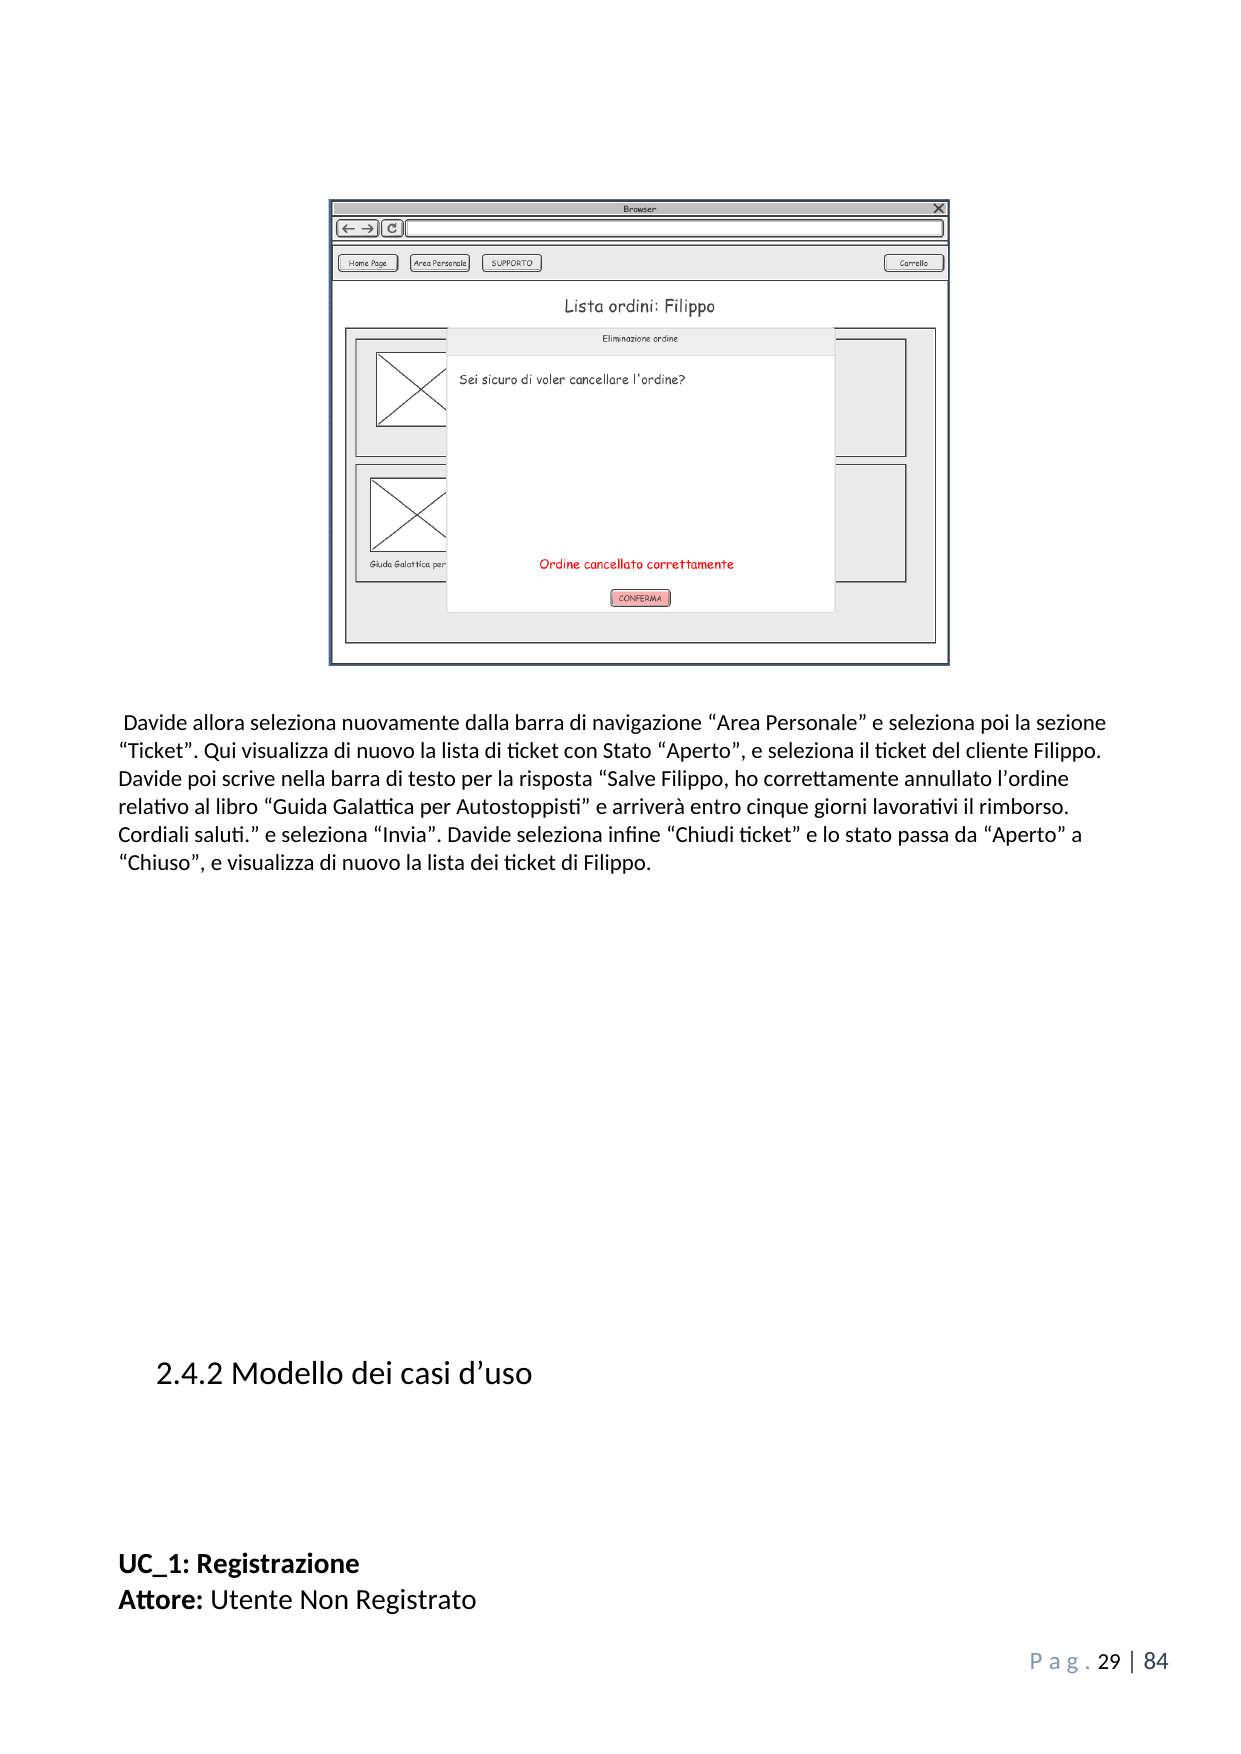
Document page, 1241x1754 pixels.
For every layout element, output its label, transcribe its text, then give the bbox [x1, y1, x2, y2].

picture [328, 199, 950, 666]
text UC_1: Registrazione [118, 1546, 1122, 1581]
text Attore: Utente Non Registrato [118, 1581, 1122, 1617]
list Modello dei casi d’uso [156, 1352, 1122, 1393]
text Davide allora seleziona nuovamente dalla barra di navigazione “Area Personale” e seleziona poi la sezione “Ticket”. Qui visualizza di nuovo la lista di ticket con Stato “Aperto”, e seleziona il ticket del cliente Filippo. Davide poi scrive nella barra di testo per la risposta “Salve Filippo, ho correttamente annullato l’ordine relativo al libro “Guida Galattica per Autostoppisti” e arriverà entro cinque giorni lavorativi il rimborso. Cordiali saluti.” e seleziona “Invia”. Davide seleziona infine “Chiudi ticket” e lo stato passa da “Aperto” a “Chiuso”, e visualizza di nuovo la lista dei ticket di Filippo. [118, 708, 1122, 876]
